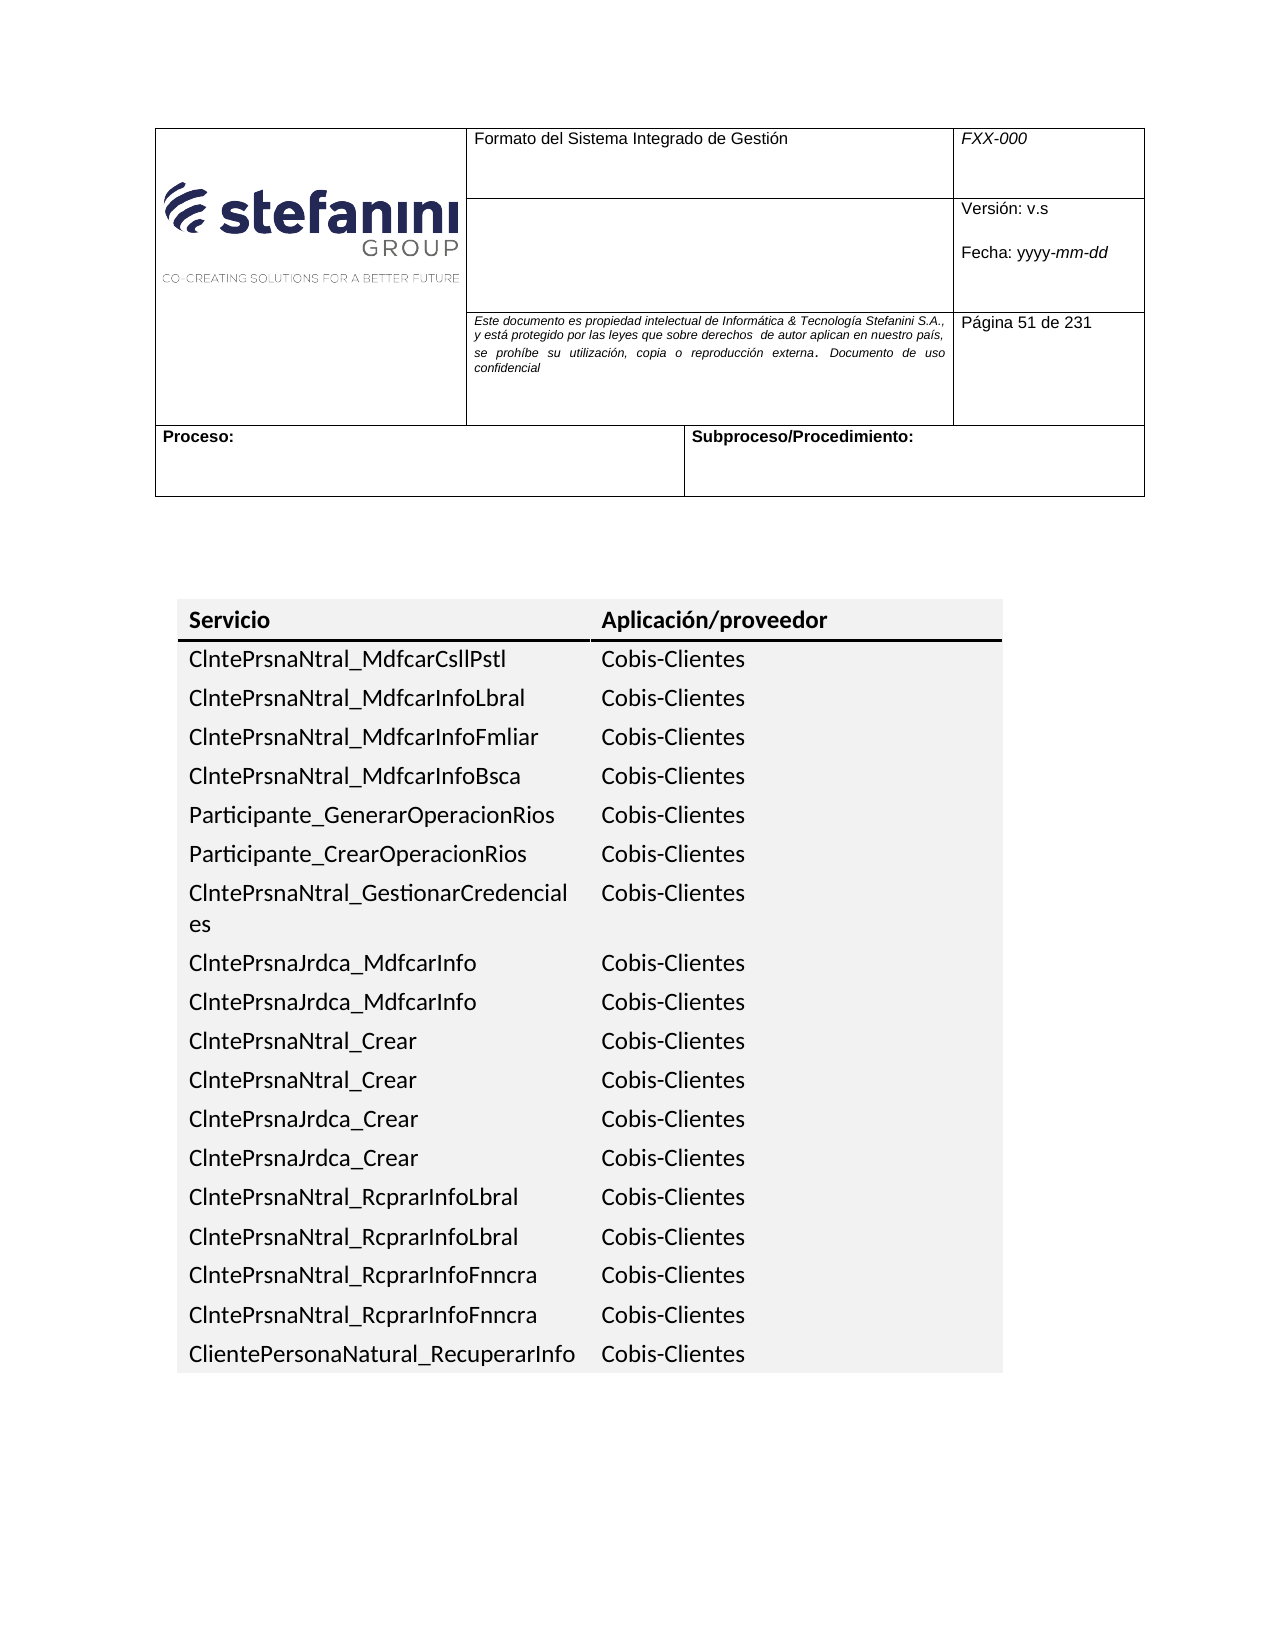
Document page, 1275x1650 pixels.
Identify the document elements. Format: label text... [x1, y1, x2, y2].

table_cell Cobis-Clientes [591, 1334, 1002, 1372]
table_cell Cobis-Clientes [591, 718, 1002, 756]
table_cell ClntePrsnaJrdca_MdfcarInfo [178, 983, 590, 1021]
table_cell ClntePrsnaNtral_Crear [178, 1022, 590, 1059]
table_cell ClntePrsnaNtral_MdfcarInfoFmliar [178, 718, 590, 756]
table_cell Cobis-Clientes [591, 874, 1002, 942]
table_cell ClntePrsnaNtral_MdfcarInfoLbral [178, 679, 590, 717]
table_cell Cobis-Clientes [591, 1178, 1002, 1216]
table_header Aplicación/proveedor [591, 600, 1002, 638]
table_cell Cobis-Clientes [591, 796, 1002, 834]
table_header Servicio [178, 600, 590, 638]
table_cell Cobis-Clientes [591, 679, 1002, 717]
table_cell Cobis-Clientes [591, 983, 1002, 1021]
table_cell Cobis-Clientes [591, 1139, 1002, 1177]
table_cell Cobis-Clientes [591, 1217, 1002, 1255]
table_cell ClntePrsnaNtral_RcprarInfoFnncra [178, 1256, 590, 1294]
table_cell Cobis-Clientes [591, 1100, 1002, 1138]
table_cell ClntePrsnaJrdca_Crear [178, 1100, 590, 1138]
table_cell Cobis-Clientes [591, 835, 1002, 873]
table_cell Participante_GenerarOperacionRios [178, 796, 590, 834]
table_cell Cobis-Clientes [591, 1256, 1002, 1294]
table_cell Cobis-Clientes [591, 642, 1002, 677]
table_cell ClntePrsnaNtral_MdfcarCsllPstl [178, 642, 590, 677]
table_cell ClntePrsnaNtral_RcprarInfoLbral [178, 1217, 590, 1255]
table_cell ClntePrsnaNtral_RcprarInfoLbral [178, 1178, 590, 1216]
table_cell ClntePrsnaNtral_Crear [178, 1061, 590, 1099]
table_cell ClntePrsnaNtral_MdfcarInfoBsca [178, 757, 590, 795]
table_cell ClientePersonaNatural_RecuperarInformacion [178, 1334, 590, 1372]
table_cell Cobis-Clientes [591, 1022, 1002, 1059]
table_cell ClntePrsnaJrdca_MdfcarInfo [178, 944, 590, 981]
picture [162, 182, 460, 286]
table_cell ClntePrsnaNtral_GestionarCredenciales [178, 874, 590, 942]
table_cell Cobis-Clientes [591, 757, 1002, 795]
table_cell Participante_CrearOperacionRios [178, 835, 590, 873]
table_cell ClntePrsnaJrdca_Crear [178, 1139, 590, 1177]
table_cell Cobis-Clientes [591, 1295, 1002, 1333]
table_cell Cobis-Clientes [591, 944, 1002, 981]
table_cell Cobis-Clientes [591, 1061, 1002, 1099]
table_cell ClntePrsnaNtral_RcprarInfoFnncra [178, 1295, 590, 1333]
